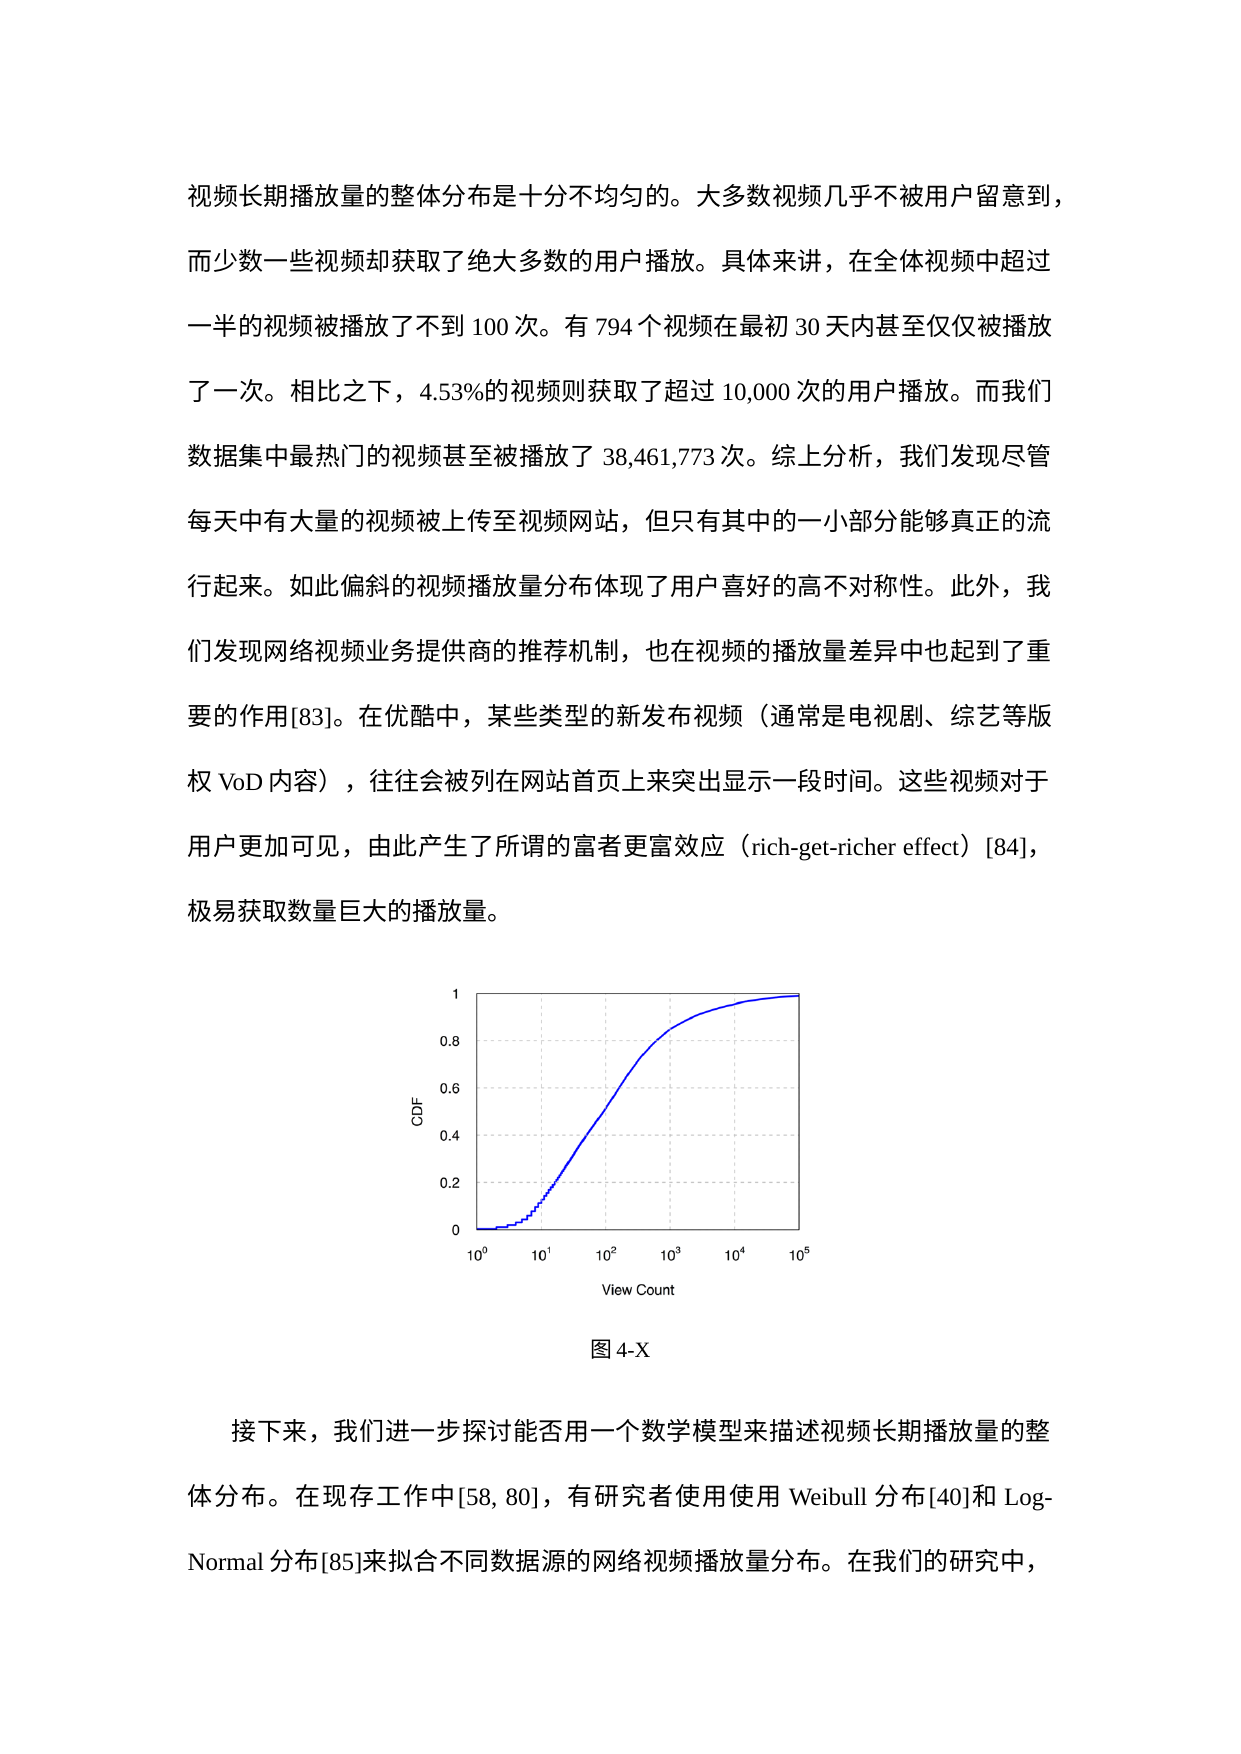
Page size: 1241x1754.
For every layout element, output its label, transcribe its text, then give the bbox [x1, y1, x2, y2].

picture [406, 974, 835, 1317]
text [187, 162, 1053, 942]
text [187, 1397, 1053, 1592]
text 图4-X [187, 1332, 1053, 1364]
